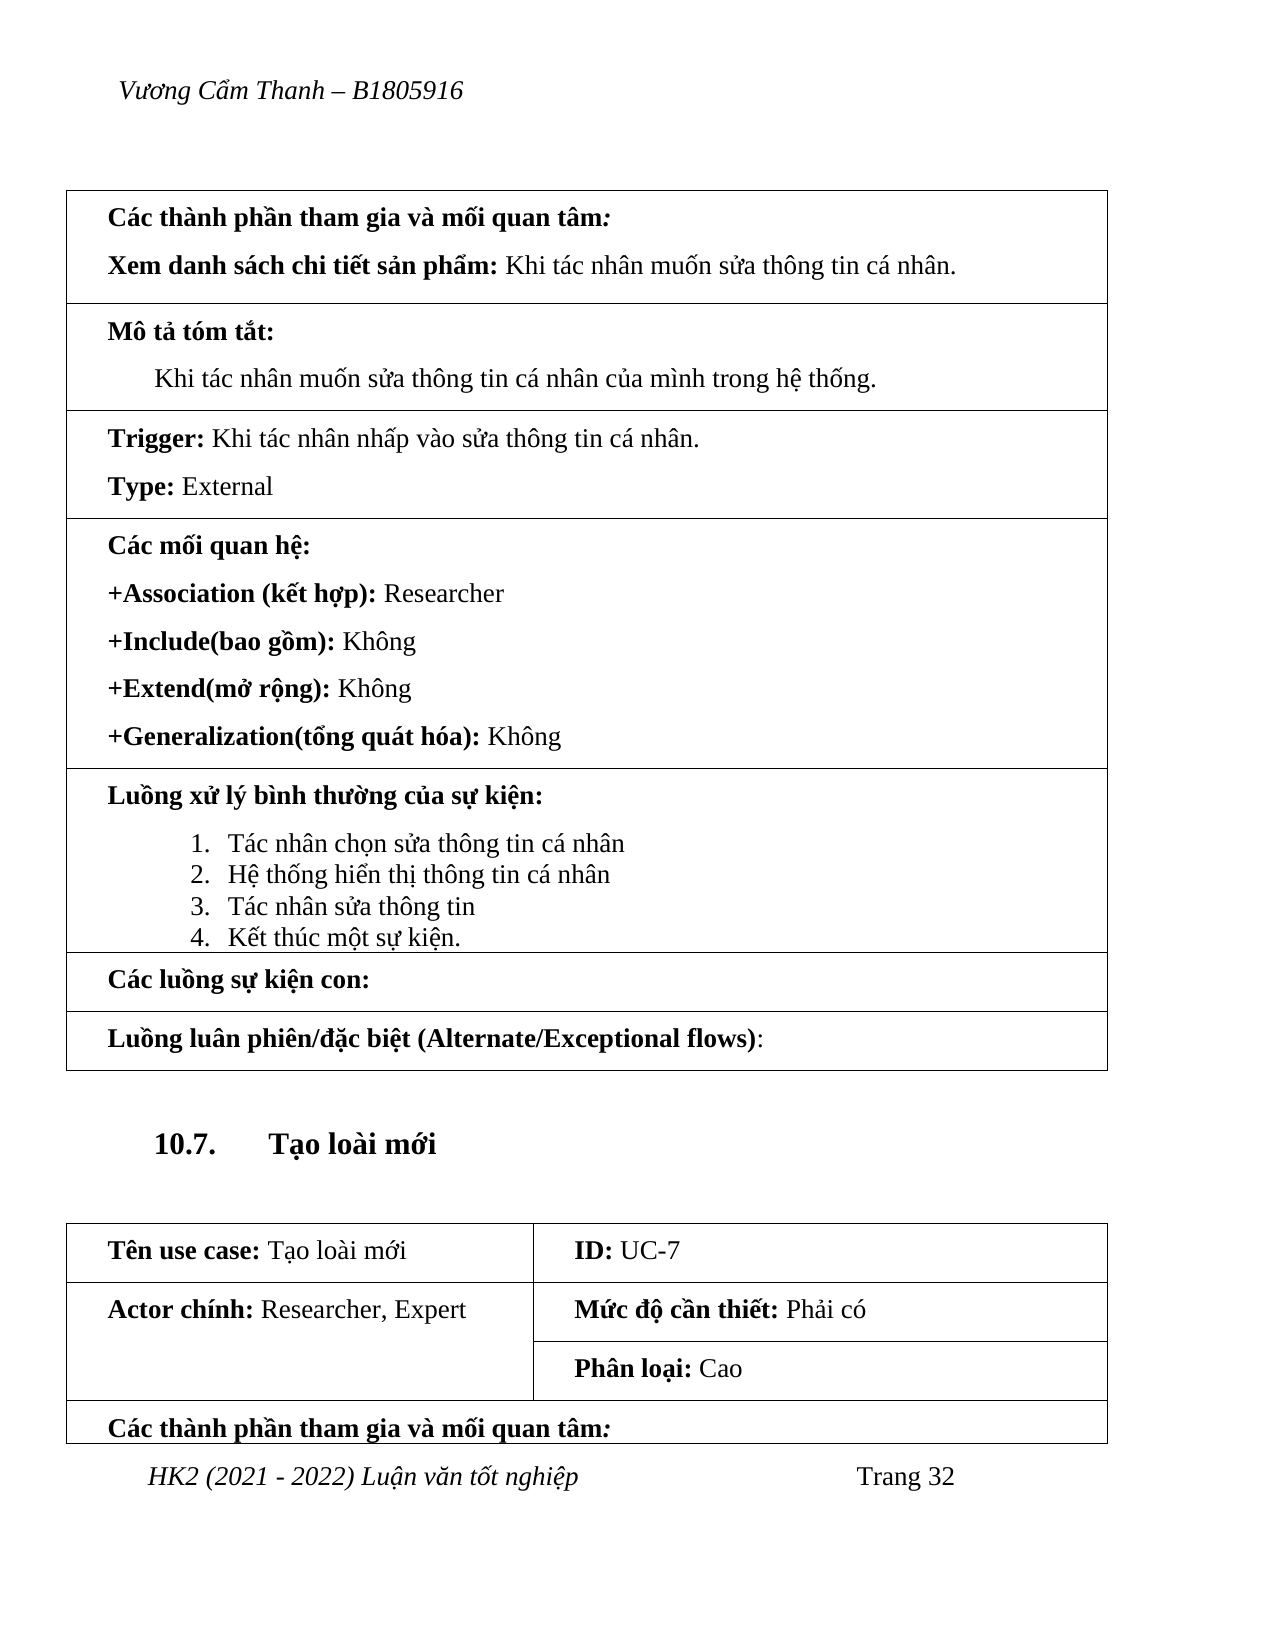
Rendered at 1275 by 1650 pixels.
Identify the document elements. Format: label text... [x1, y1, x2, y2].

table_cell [67, 1401, 1107, 1443]
table_header ID: UC-7 [534, 1224, 1107, 1282]
table_cell Mô tả tóm tắt: Khi tác nhân muốn sửa thông tin cá nhân của mình trong hệ thống. [67, 304, 1107, 410]
table_cell Các thành phần tham gia và mối quan tâm: Xem danh sách chi tiết sản phẩm: Khi tác nhân muốn sửa thông tin cá nhân. [67, 191, 1107, 303]
table_cell Trigger: Khi tác nhân nhấp vào sửa thông tin cá nhân. Type: External [67, 411, 1107, 517]
table_cell Luồng xử lý bình thường của sự kiện: Tác nhân chọn sửa thông tin cá nhân Hệ thống hiển thị thông tin cá nhân Tác nhân sửa thông tin Kết thúc một sự kiện. [67, 769, 1107, 952]
table_cell Phân loại: Cao [534, 1342, 1107, 1400]
table_cell Luồng luân phiên/đặc biệt (Alternate/Exceptional flows): [67, 1012, 1107, 1070]
table_header Tên use case: Tạo loài mới [67, 1224, 533, 1282]
table_cell Các luồng sự kiện con: [67, 953, 1107, 1011]
subtitle Tạo loài mới [148, 1125, 1157, 1161]
table_cell Mức độ cần thiết: Phải có [534, 1283, 1107, 1341]
table_cell Các mối quan hệ: +Association (kết hợp): Researcher +Include(bao gồm): Không +Extend(mở rộng): Không +Generalization(tổng quát hóa): Không [67, 519, 1107, 768]
table_cell Actor chính: Researcher, Expert [67, 1283, 533, 1400]
